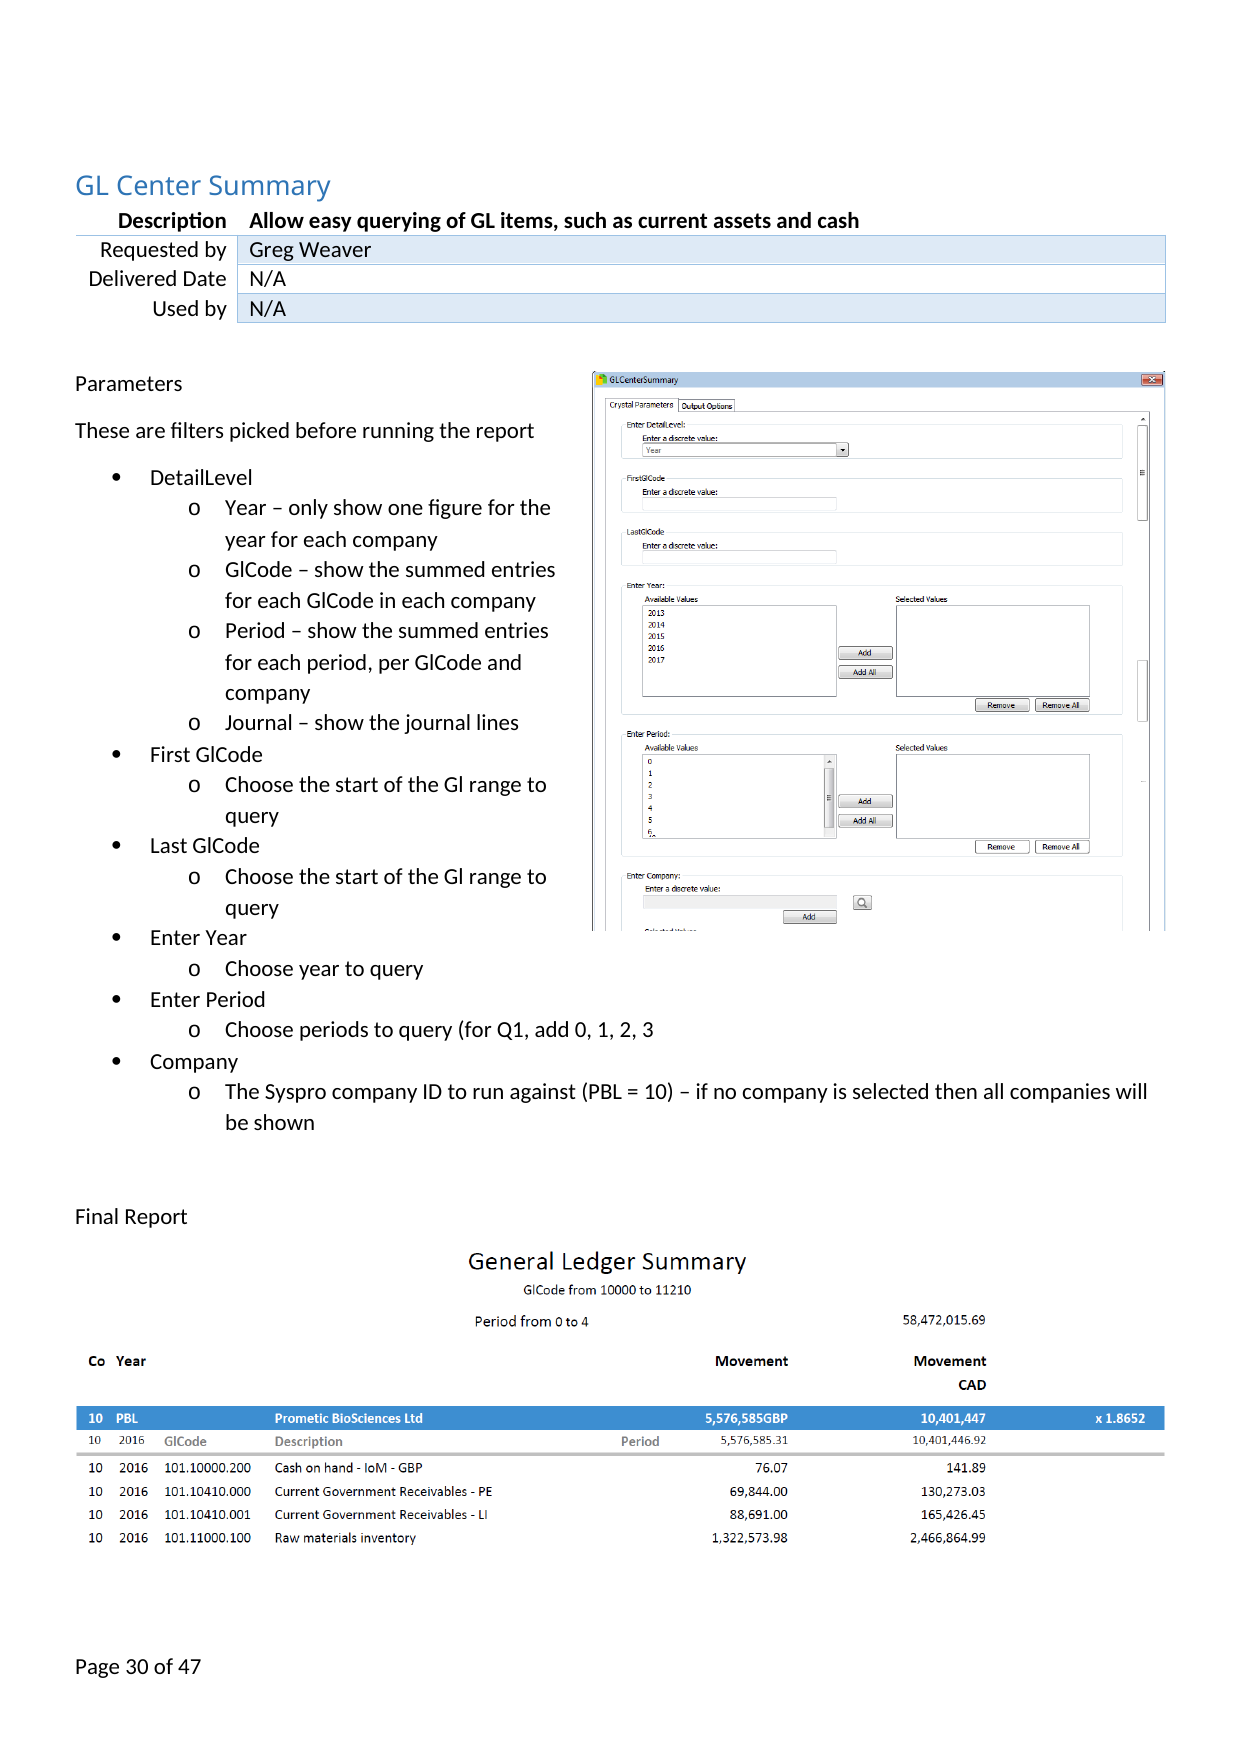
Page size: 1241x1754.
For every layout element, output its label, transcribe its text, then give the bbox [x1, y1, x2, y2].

list DetailLevel [112, 463, 592, 491]
table_cell N/A [238, 265, 1165, 293]
text Parameters [75, 369, 1165, 398]
picture [592, 371, 1166, 931]
list Choose periods to query (for Q1, add 0, 1, 2, 3 [187, 1015, 1165, 1044]
table_cell Used by [76, 293, 237, 322]
list Choose the start of the Gl range to query [187, 862, 592, 921]
table_cell Requested by [76, 236, 237, 263]
list Journal – show the journal lines [187, 708, 592, 738]
list Enter Period [112, 985, 1165, 1013]
list Choose year to query [187, 954, 1165, 983]
text Final Report [75, 1202, 1165, 1230]
list Period – show the summed entries for each period, per GlCode and company [187, 617, 592, 706]
table_cell Delivered Date [76, 264, 237, 293]
list The Syspro company ID to run against (PBL = 10) – if no company is selected then all companies will be shown [187, 1077, 1165, 1136]
list Choose the start of the Gl range to query [187, 770, 592, 829]
list Company [112, 1047, 1165, 1075]
picture [75, 1248, 1166, 1549]
subtitle GL Center Summary [75, 167, 1165, 203]
list Enter Year [112, 923, 1165, 951]
text These are filters picked before running the report [75, 416, 592, 444]
table_cell Greg Weaver [238, 236, 1165, 263]
list GlCode – show the summed entries for each GlCode in each company [187, 555, 592, 614]
table_header Description [76, 206, 238, 234]
list First GlCode [112, 740, 592, 768]
table_header Allow easy querying of GL items, such as current assets and cash [238, 206, 1165, 234]
list Year – only show one figure for the year for each company [187, 493, 592, 553]
table_cell N/A [238, 294, 1165, 322]
list Last GlCode [112, 832, 592, 860]
